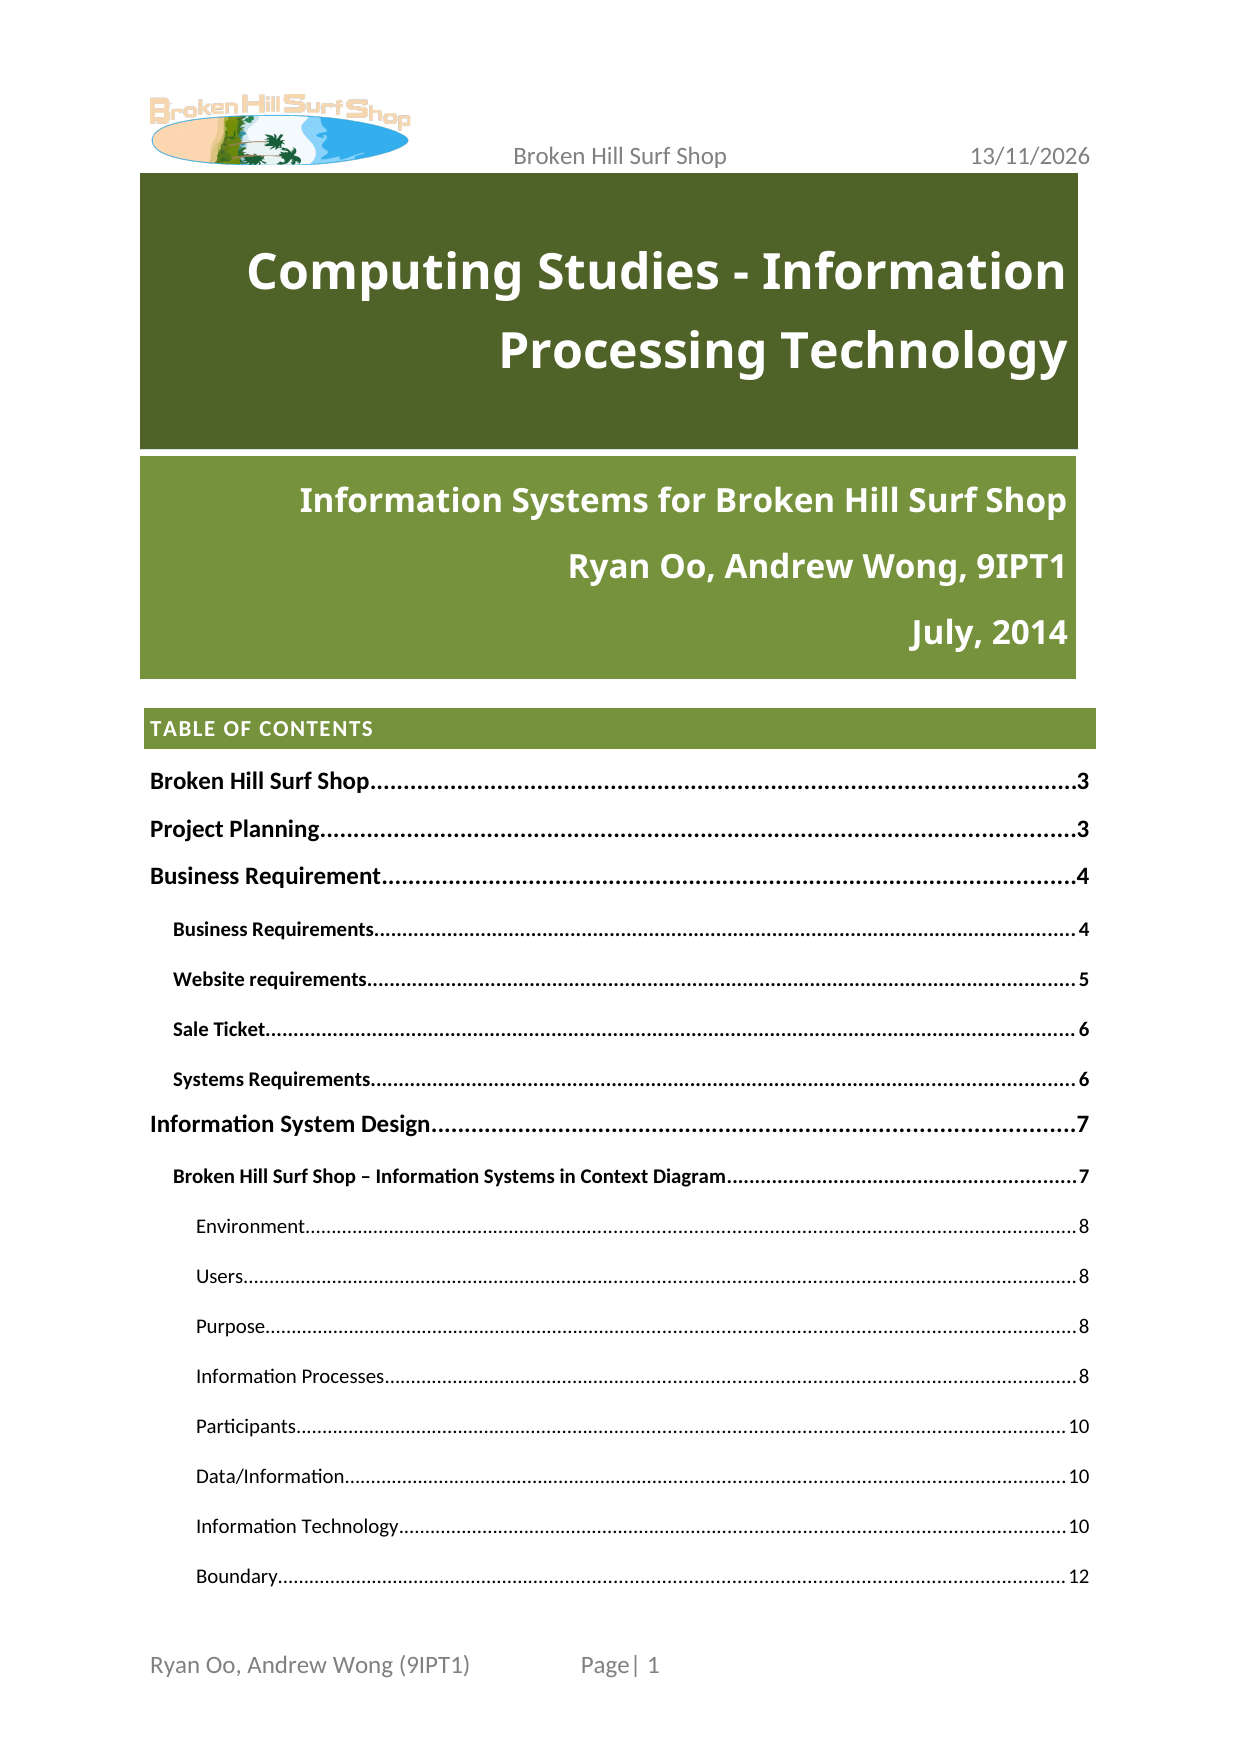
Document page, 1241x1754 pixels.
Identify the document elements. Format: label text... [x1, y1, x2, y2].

table_header Computing Studies - Information Processing Technology [140, 173, 1078, 449]
table_cell Information Systems for Broken Hill Surf Shop Ryan Oo, Andrew Wong, 9IPT1 July, 2014 [140, 456, 1076, 679]
